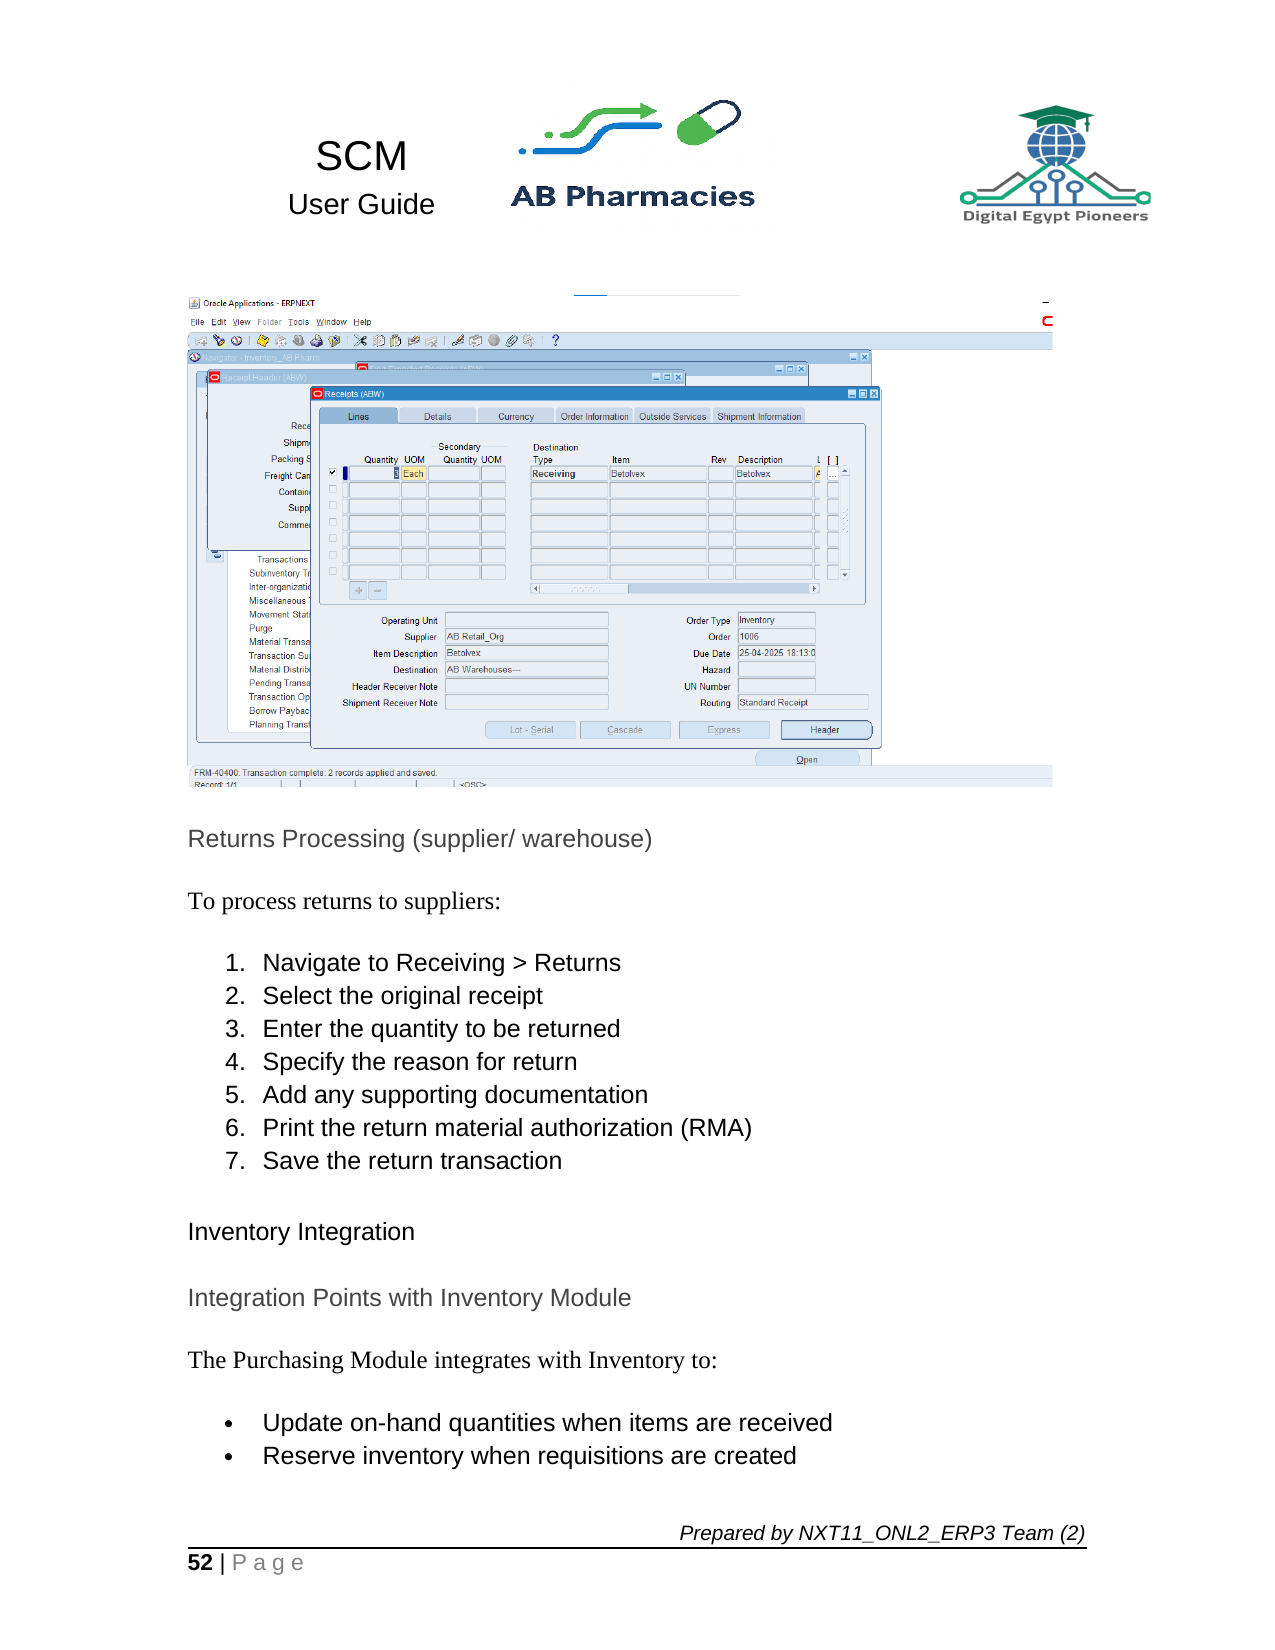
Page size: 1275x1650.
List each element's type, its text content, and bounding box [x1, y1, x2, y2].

text To process returns to suppliers: [187, 886, 1087, 915]
list Specify the reason for return [225, 1047, 1087, 1076]
subtitle Returns Processing (supplier/ warehouse) [187, 824, 1087, 853]
list Navigate to Receiving > Returns [225, 948, 1087, 977]
list Print the return material authorization (RMA) [225, 1113, 1087, 1142]
list Update on-hand quantities when items are received [225, 1408, 1087, 1436]
picture [498, 75, 777, 235]
list Reserve inventory when requisitions are created [225, 1441, 1087, 1469]
list Save the return transaction [225, 1146, 1087, 1175]
subtitle Inventory Integration [187, 1217, 1087, 1246]
list Enter the quantity to be returned [225, 1014, 1087, 1043]
text The Purchasing Module integrates with Inventory to: [187, 1345, 1087, 1374]
list Add any supporting documentation [225, 1080, 1087, 1109]
subtitle Integration Points with Inventory Module [187, 1283, 1087, 1312]
picture [960, 102, 1151, 225]
list Select the original receipt [225, 981, 1087, 1010]
picture [187, 295, 1053, 787]
